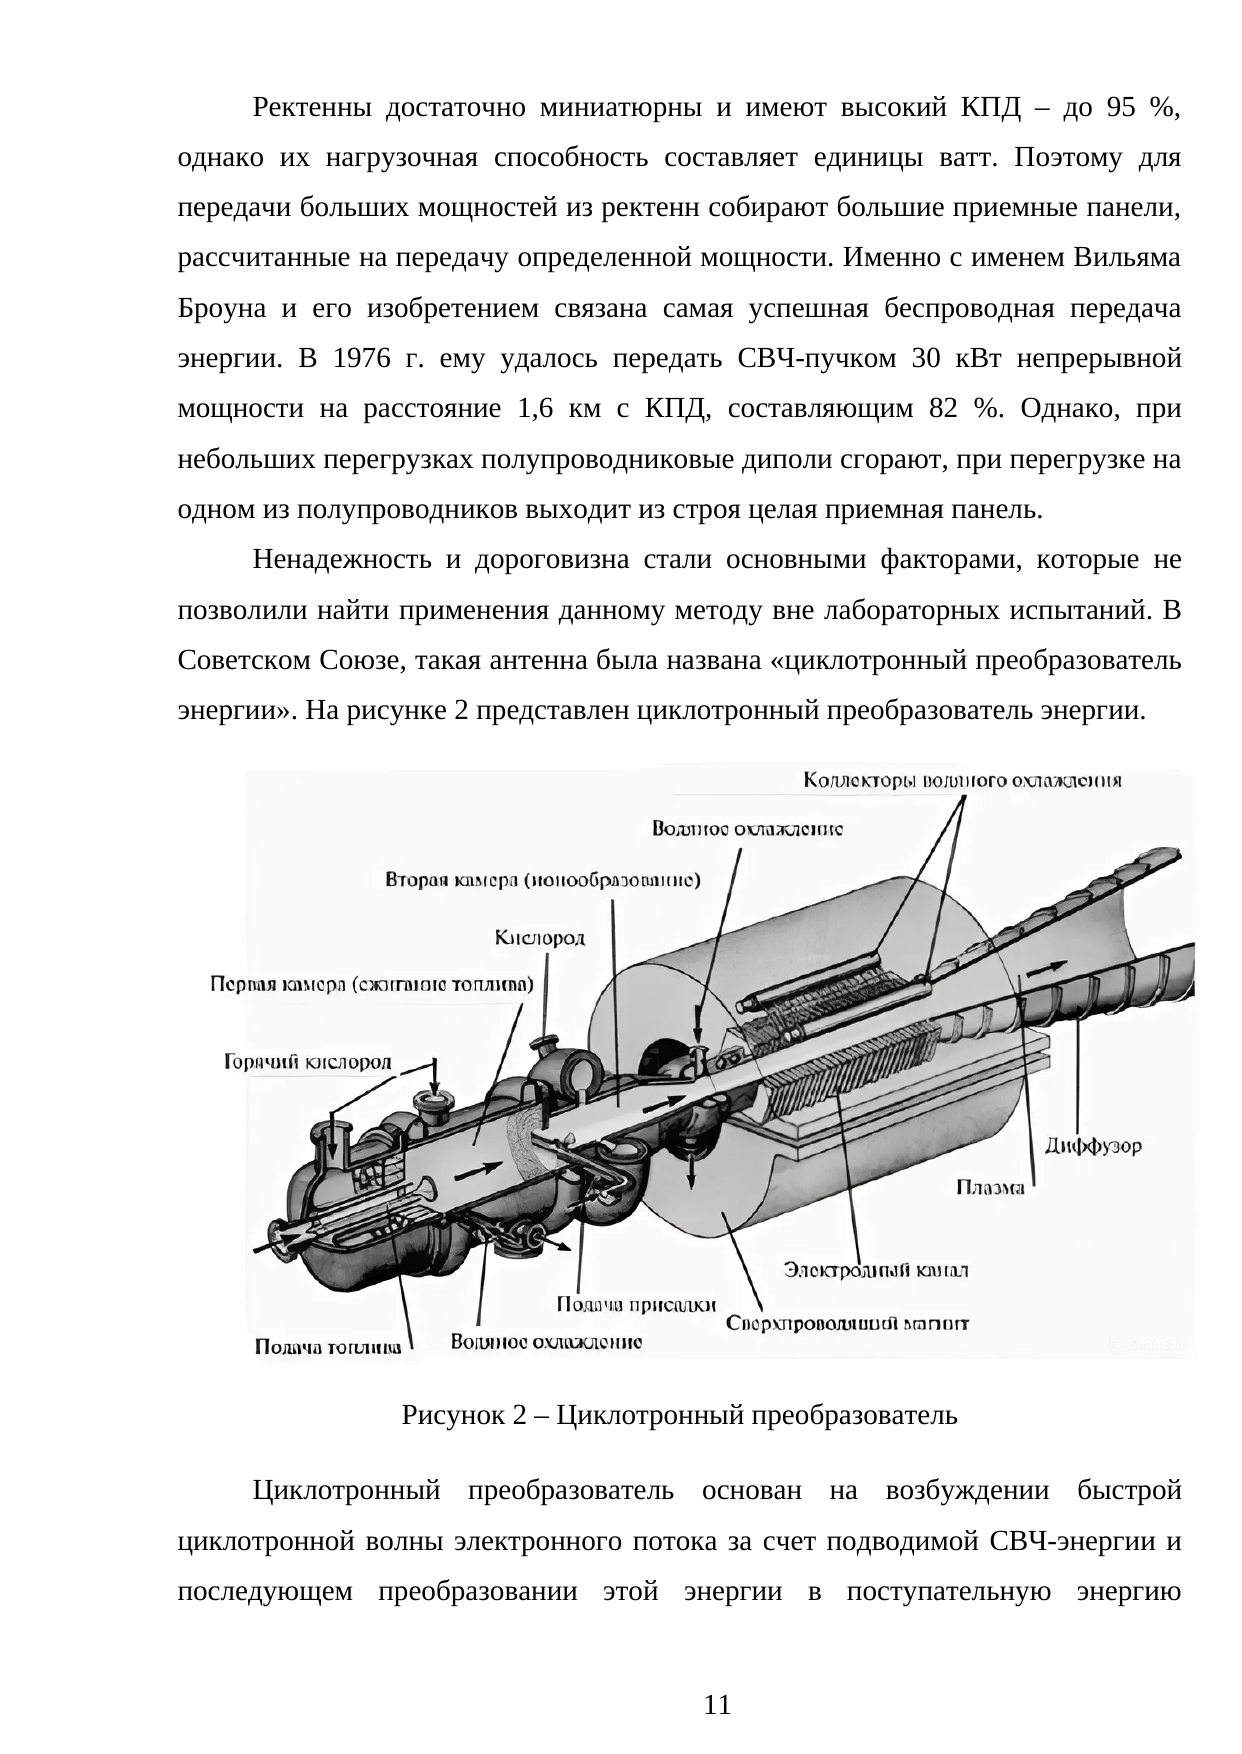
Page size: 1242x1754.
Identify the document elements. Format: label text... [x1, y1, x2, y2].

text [177, 1472, 1183, 1607]
text Рисунок 2 – Циклотронный преобразователь [177, 1397, 1183, 1431]
picture [177, 742, 1213, 1381]
text Ненадежность и дороговизна стали основными факторами, которые не позволили найти применения данному методу вне лабораторных испытаний. В Советском Союзе, такая антенна была названа «циклотронный преобразователь энергии». На рисунке 2 представлен циклотронный преобразователь энергии. [177, 541, 1183, 726]
text Ректенны достаточно миниатюрны и имеют высокий КПД – до 95 %, однако их нагрузочная способность составляет единицы ватт. Поэтому для передачи больших мощностей из ректенн собирают большие приемные панели, рассчитанные на передачу определенной мощности. Именно с именем Вильяма Броуна и его изобретением связана самая успешная беспроводная передача энергии. В 1976 г. ему удалось передать СВЧ-пучком 30 кВт непрерывной мощности на расстояние 1,6 км с КПД, составляющим 82 %. Однако, при небольших перегрузках полупроводниковые диполи сгорают, при перегрузке на одном из полупроводников выходит из строя целая приемная панель. [177, 89, 1183, 525]
